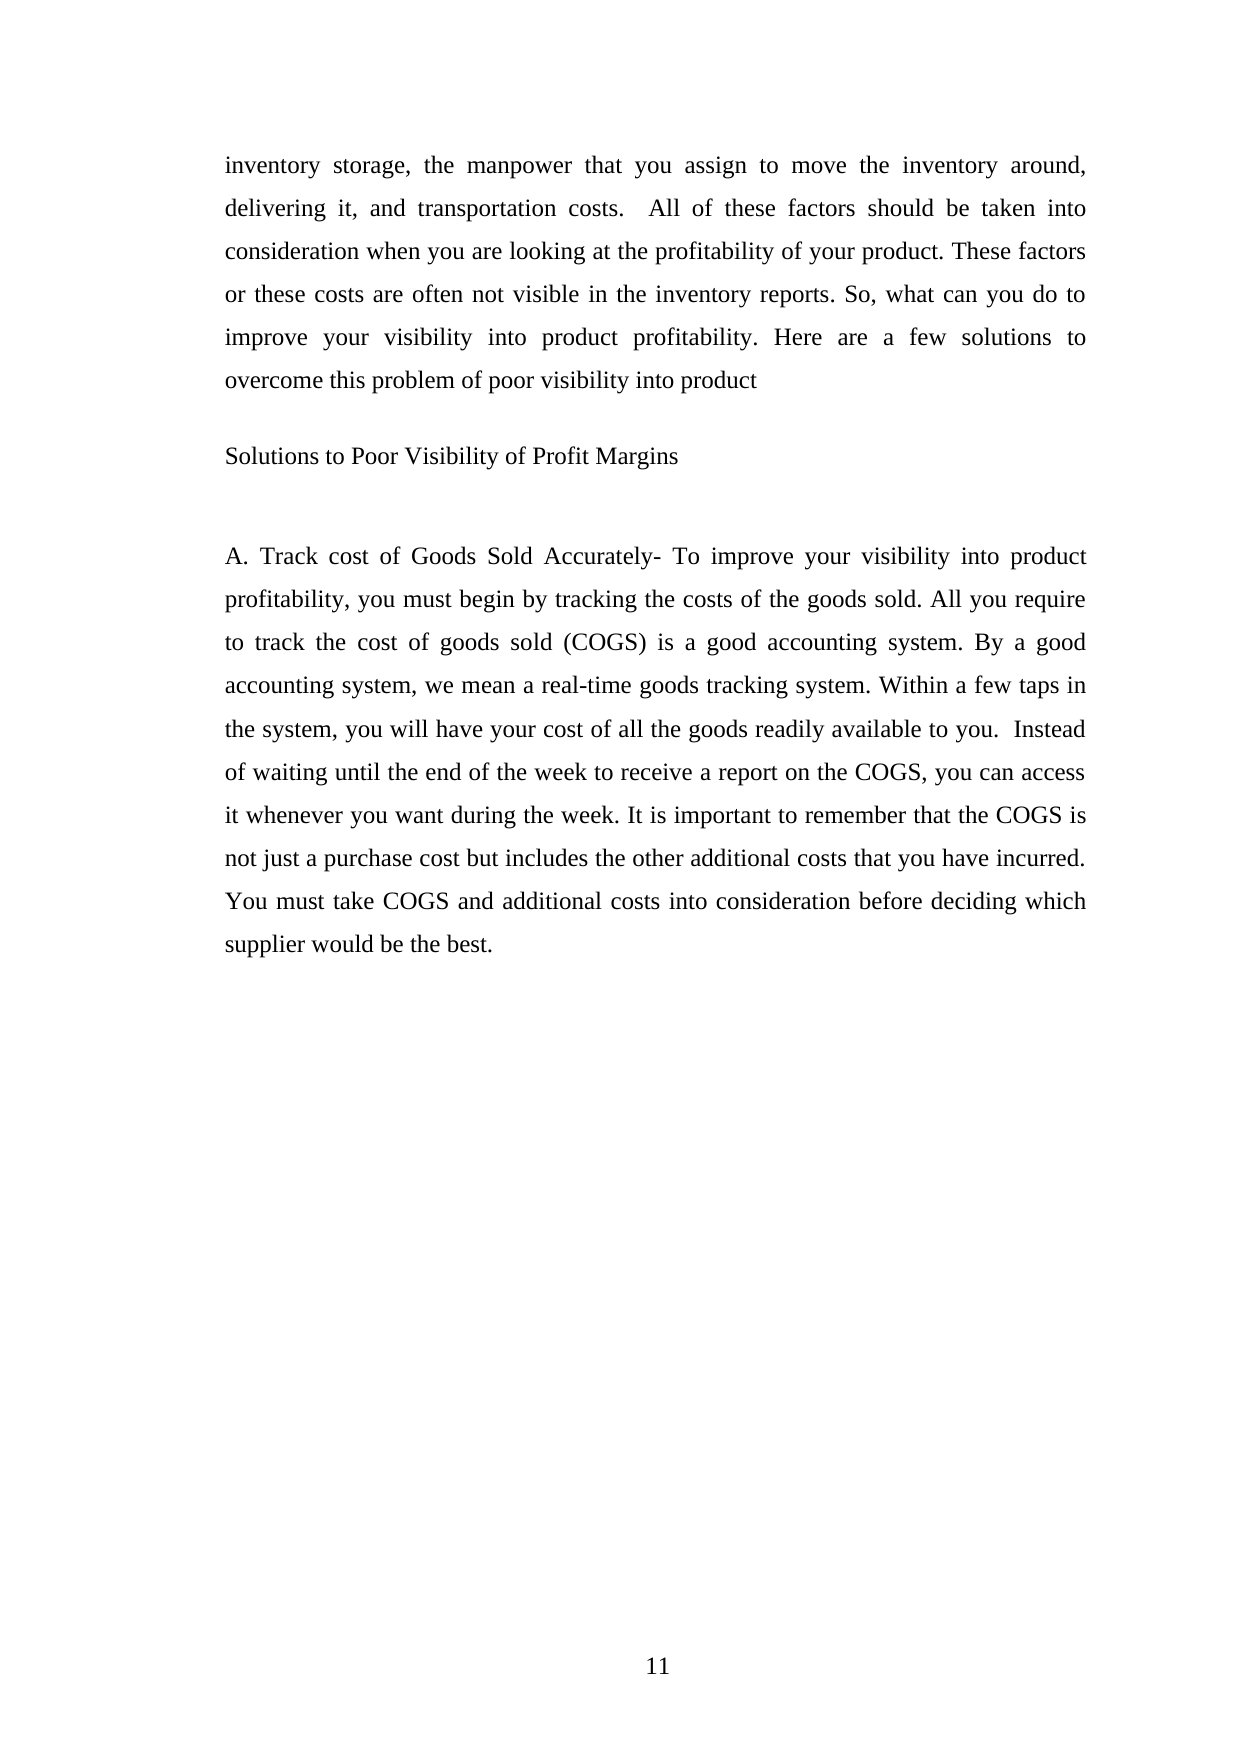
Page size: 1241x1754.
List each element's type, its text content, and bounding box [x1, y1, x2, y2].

text Solutions to Poor Visibility of Profit Margins [224, 441, 1087, 470]
text A. Track cost of Goods Sold Accurately- To improve your visibility into product profitability, you must begin by tracking the costs of the goods sold. All you require to track the cost of goods sold (COGS) is a good accounting system. By a good accounting system, we mean a real-time goods tracking system. Within a few taps in the system, you will have your cost of all the goods readily available to you. Instead of waiting until the end of the week to receive a report on the COGS, you can access it whenever you want during the week. It is important to remember that the COGS is not just a purchase cost but includes the other additional costs that you have incurred. You must take COGS and additional costs into consideration before deciding which supplier would be the best. [224, 541, 1087, 958]
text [223, 150, 1087, 394]
